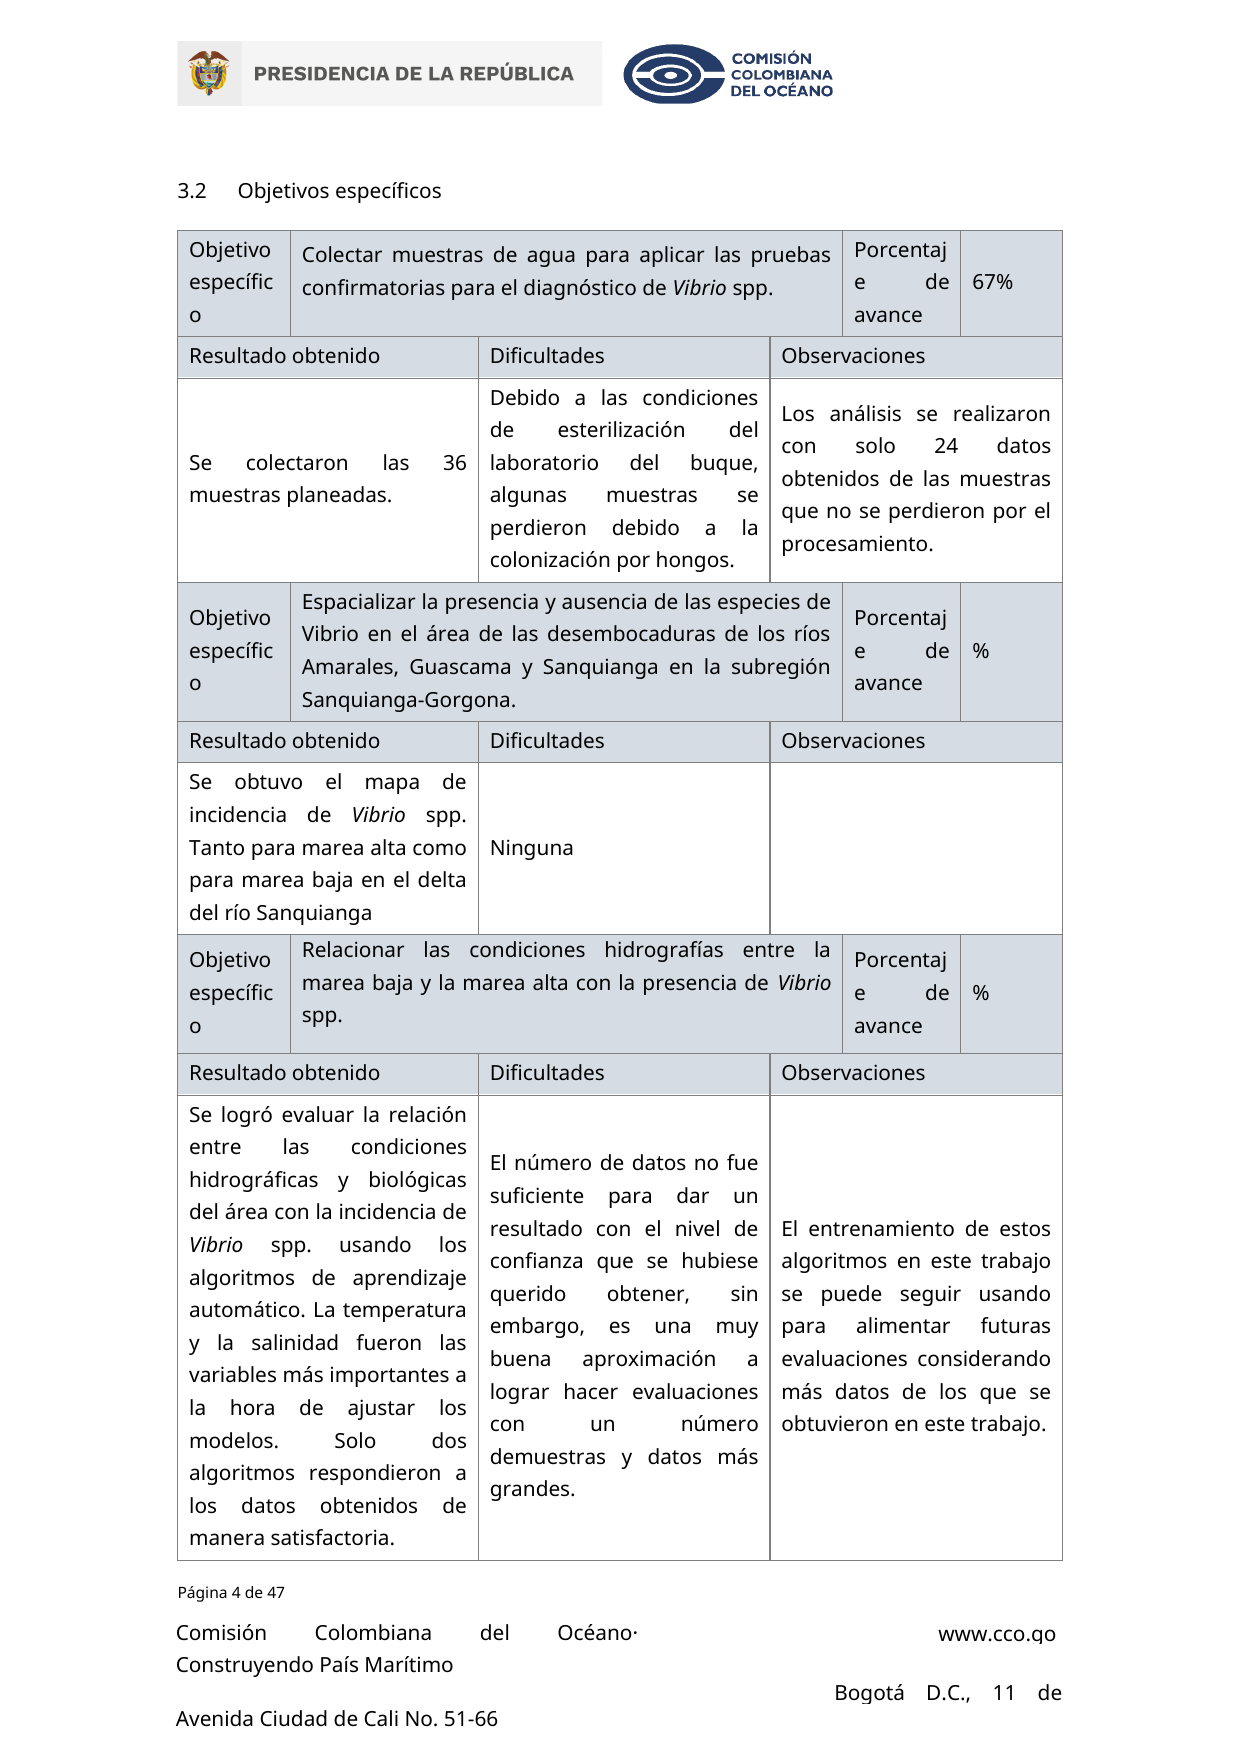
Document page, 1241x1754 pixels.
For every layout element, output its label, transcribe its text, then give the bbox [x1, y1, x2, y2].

table_cell Objetivo específico [178, 935, 290, 1053]
table_header Objetivo específico [178, 231, 290, 336]
table_cell Se colectaron las 36 muestras planeadas. [178, 379, 478, 582]
table_cell Los análisis se realizaron con solo 24 datos obtenidos de las muestras que no se perdieron por el procesamiento. [771, 379, 1062, 582]
table_cell [771, 763, 1062, 934]
subtitle Objetivos específicos [177, 176, 1063, 204]
table_cell El entrenamiento de estos algoritmos en este trabajo se puede seguir usando para alimentar futuras evaluaciones considerando más datos de los que se obtuvieron en este trabajo. [771, 1096, 1062, 1560]
table_cell Resultado obtenido [178, 722, 478, 762]
table_cell Porcentaje de avance [843, 935, 960, 1053]
table_cell Dificultades [479, 1054, 769, 1094]
table_cell Resultado obtenido [178, 337, 478, 377]
table_cell Se obtuvo el mapa de incidencia de Vibrio spp. Tanto para marea alta como para marea baja en el delta del río Sanquianga [178, 763, 478, 934]
table_cell Observaciones [771, 722, 1062, 762]
table_cell % [961, 583, 1062, 721]
table_header 67% [961, 231, 1062, 336]
table_cell Espacializar la presencia y ausencia de las especies de Vibrio en el área de las desembocaduras de los ríos Amarales, Guascama y Sanquianga en la subregión Sanquianga-Gorgona. [291, 583, 842, 721]
table_cell Resultado obtenido [178, 1054, 478, 1094]
table_cell Observaciones [771, 337, 1062, 377]
table_cell Dificultades [479, 337, 769, 377]
table_header Porcentaje de avance [843, 231, 960, 336]
table_header Colectar muestras de agua para aplicar las pruebas confirmatorias para el diagnóstico de Vibrio spp. [291, 231, 842, 336]
table_cell % [961, 935, 1062, 1053]
table_cell Ninguna [479, 763, 769, 934]
picture [642, 42, 824, 107]
table_cell Objetivo específico [178, 583, 290, 721]
table_cell Debido a las condiciones de esterilización del laboratorio del buque, algunas muestras se perdieron debido a la colonización por hongos. [479, 379, 769, 582]
table_cell Se logró evaluar la relación entre las condiciones hidrográficas y biológicas del área con la incidencia de Vibrio spp. usando los algoritmos de aprendizaje automático. La temperatura y la salinidad fueron las variables más importantes a la hora de ajustar los modelos. Solo dos algoritmos respondieron a los datos obtenidos de manera satisfactoria. [178, 1096, 478, 1560]
table_cell El número de datos no fue suficiente para dar un resultado con el nivel de confianza que se hubiese querido obtener, sin embargo, es una muy buena aproximación a lograr hacer evaluaciones con un número demuestras y datos más grandes. [479, 1096, 769, 1560]
table_cell Observaciones [771, 1054, 1062, 1094]
picture [177, 41, 603, 106]
table_cell Relacionar las condiciones hidrografías entre la marea baja y la marea alta con la presencia de Vibrio spp. [291, 935, 842, 1053]
table_cell Dificultades [479, 722, 769, 762]
table_cell Porcentaje de avance [843, 583, 960, 721]
